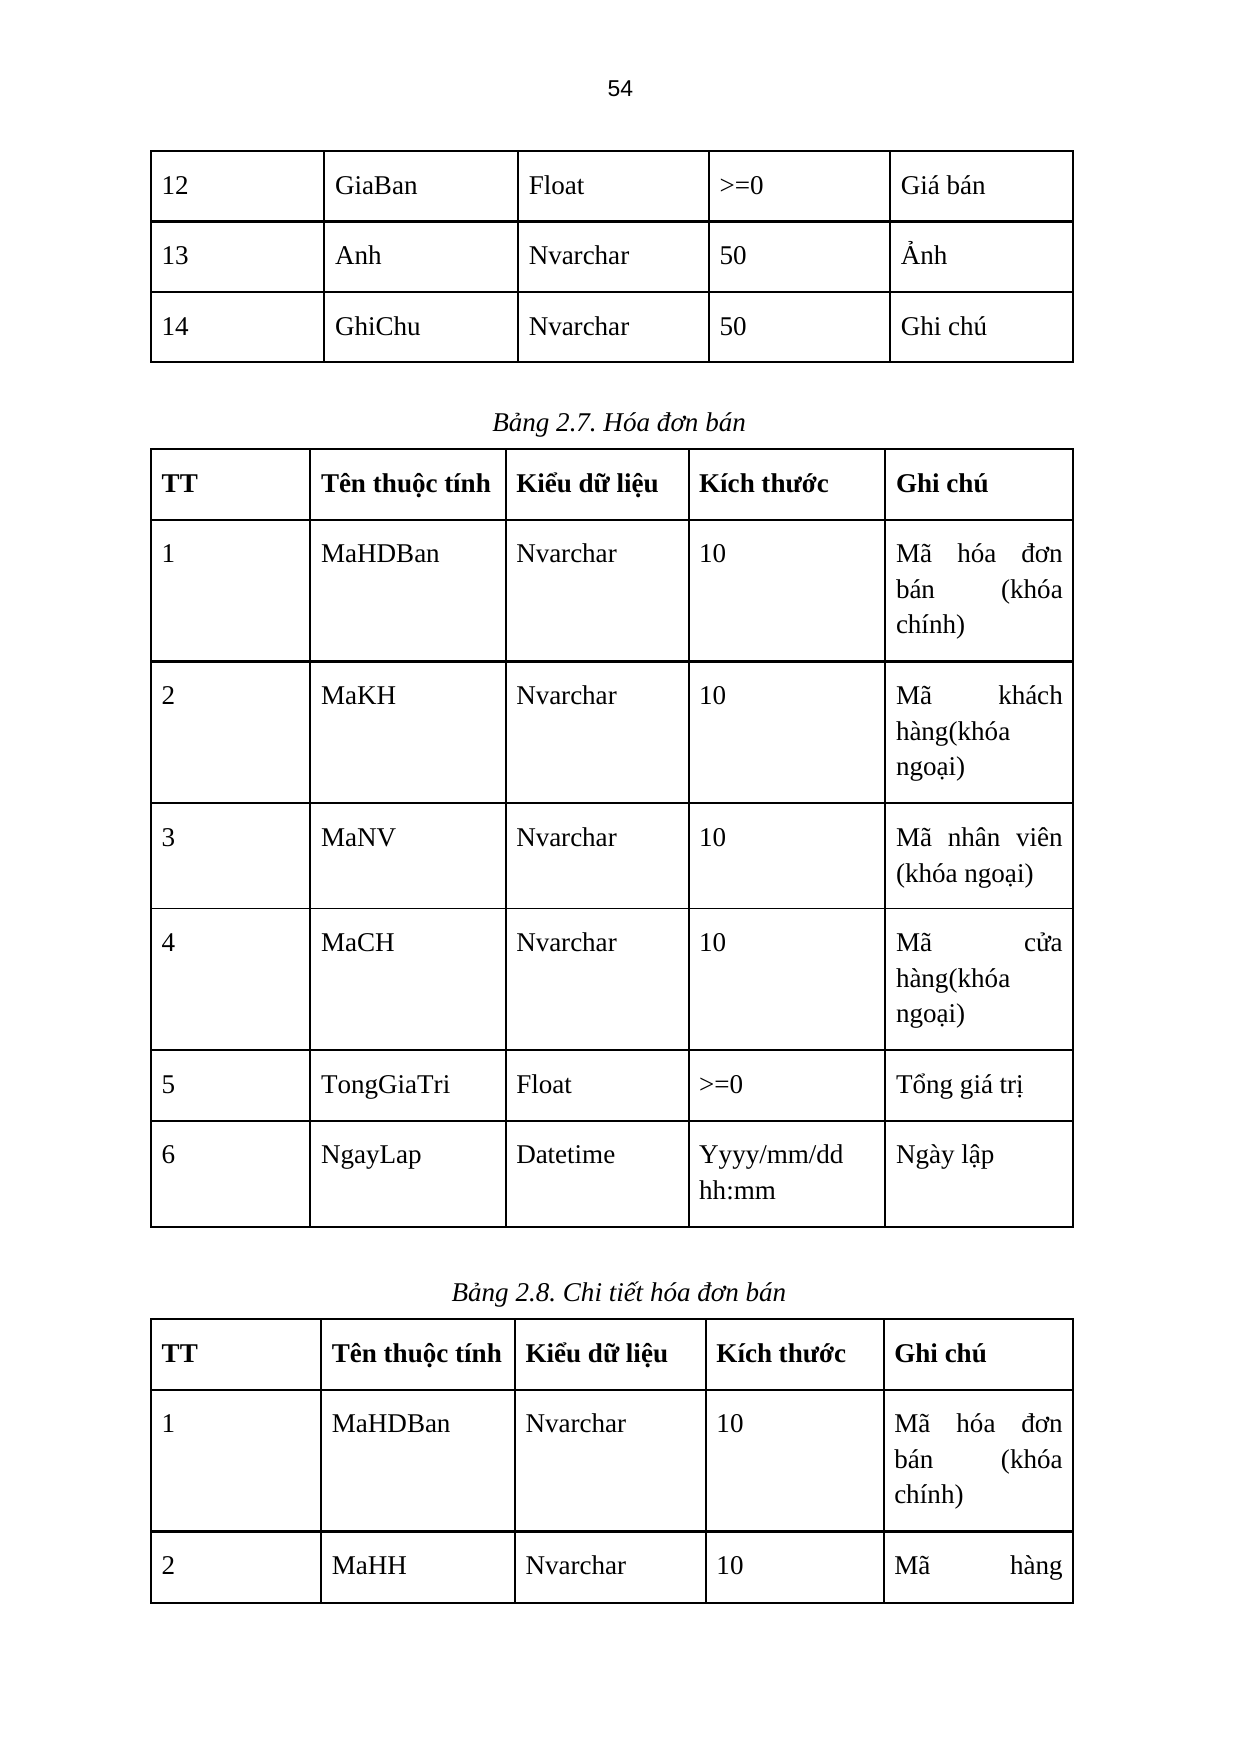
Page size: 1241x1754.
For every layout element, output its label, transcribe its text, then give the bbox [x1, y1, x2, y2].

table_cell Nvarchar [519, 293, 708, 361]
table_cell 10 [690, 804, 884, 908]
table_cell 2 [152, 663, 309, 802]
table_cell 50 [710, 293, 889, 361]
table_cell MaNV [311, 804, 505, 908]
table_cell 50 [710, 223, 889, 291]
table_cell MaHDBan [322, 1391, 514, 1530]
table_header TT [152, 450, 309, 518]
table_cell >=0 [710, 152, 889, 220]
table_cell Anh [325, 223, 517, 291]
text Bảng 2.8. Chi tiết hóa đơn bán [150, 1276, 1090, 1307]
table_cell Mã hóa đơn bán (khóa chính) [886, 521, 1072, 660]
table_cell 1 [152, 521, 309, 660]
table_cell 6 [152, 1122, 309, 1226]
table_cell 2 [152, 1533, 320, 1602]
table_cell NgayLap [311, 1122, 505, 1226]
table_cell Nvarchar [516, 1533, 705, 1602]
table_cell 3 [152, 804, 309, 908]
table_header TT [152, 1320, 320, 1388]
table_cell Mã khách hàng(khóa ngoại) [886, 663, 1072, 802]
table_cell Nvarchar [507, 663, 688, 802]
table_cell MaHDBan [311, 521, 505, 660]
table_header Tên thuộc tính [311, 450, 505, 518]
table_header Ghi chú [886, 450, 1072, 518]
table_cell 14 [152, 293, 323, 361]
table_cell GiaBan [325, 152, 517, 220]
table_header Kiểu dữ liệu [516, 1320, 705, 1388]
table_cell 5 [152, 1051, 309, 1119]
table_cell Mã cửa hàng(khóa ngoại) [886, 909, 1072, 1049]
table_cell GhiChu [325, 293, 517, 361]
table_header Tên thuộc tính [322, 1320, 514, 1388]
table_cell 12 [152, 152, 323, 220]
table_cell 10 [707, 1533, 883, 1602]
table_cell Tổng giá trị [886, 1051, 1072, 1119]
table_cell 10 [707, 1391, 883, 1530]
table_cell >=0 [690, 1051, 884, 1119]
table_cell 1 [152, 1391, 320, 1530]
table_cell Nvarchar [516, 1391, 705, 1530]
table_cell MaHH [322, 1533, 514, 1602]
table_cell MaCH [311, 909, 505, 1049]
table_cell Ngày lập [886, 1122, 1072, 1226]
table_cell Ghi chú [891, 293, 1072, 361]
table_cell Nvarchar [507, 909, 688, 1049]
table_cell Nvarchar [507, 521, 688, 660]
table_cell 10 [690, 909, 884, 1049]
table_header Kích thước [707, 1320, 883, 1388]
table_cell Yyyy/mm/dd hh:mm [690, 1122, 884, 1226]
text Bảng 2.7. Hóa đơn bán [150, 406, 1090, 437]
table_cell Float [507, 1051, 688, 1119]
table_cell Giá bán [891, 152, 1072, 220]
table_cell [885, 1533, 1072, 1602]
table_header Kích thước [690, 450, 884, 518]
table_cell Mã hóa đơn bán (khóa chính) [885, 1391, 1072, 1530]
table_cell Ảnh [891, 223, 1072, 291]
table_cell Nvarchar [519, 223, 708, 291]
table_cell 10 [690, 663, 884, 802]
table_header Kiểu dữ liệu [507, 450, 688, 518]
table_header Ghi chú [885, 1320, 1072, 1388]
table_cell 4 [152, 909, 309, 1049]
table_cell Float [519, 152, 708, 220]
table_cell TongGiaTri [311, 1051, 505, 1119]
table_cell MaKH [311, 663, 505, 802]
table_cell 10 [690, 521, 884, 660]
table_cell 13 [152, 223, 323, 291]
table_cell Mã nhân viên (khóa ngoại) [886, 804, 1072, 908]
table_cell Nvarchar [507, 804, 688, 908]
table_cell Datetime [507, 1122, 688, 1226]
